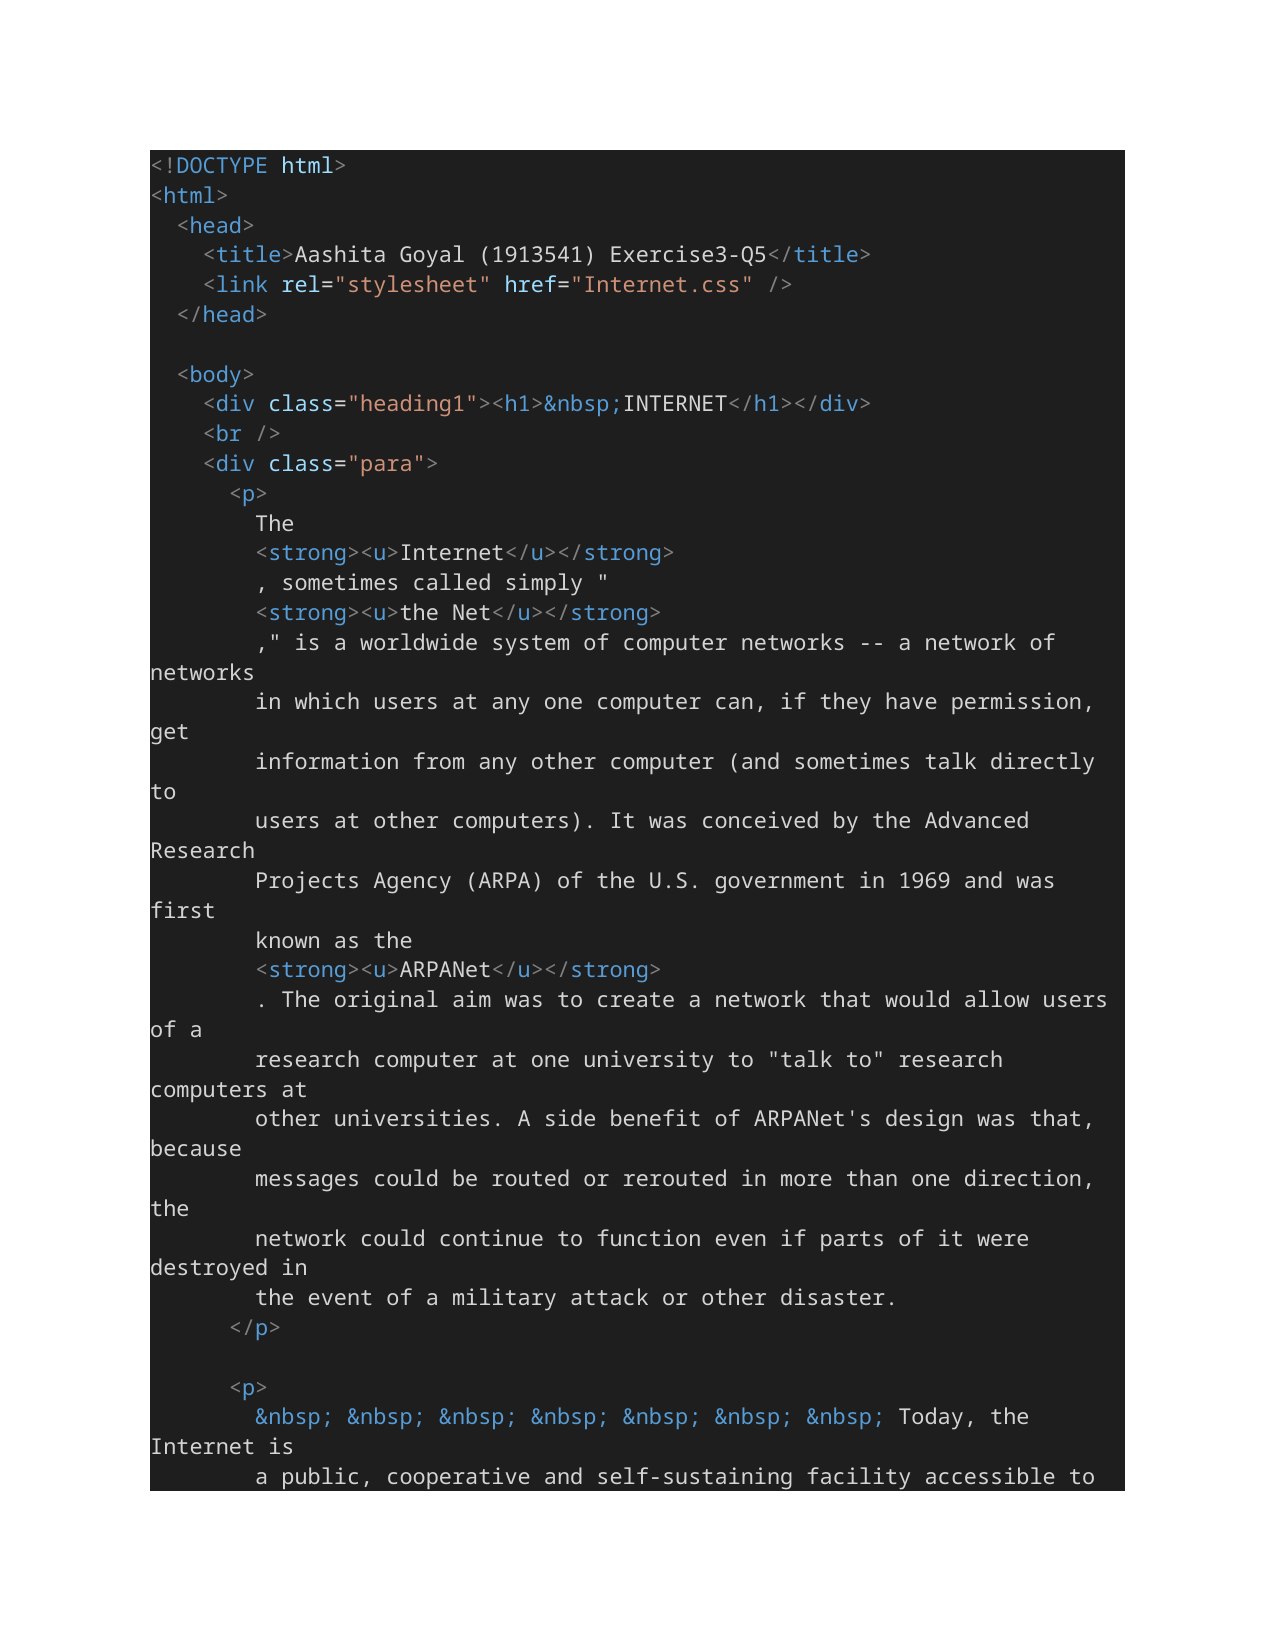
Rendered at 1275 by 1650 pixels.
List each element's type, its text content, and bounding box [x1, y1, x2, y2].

text . The original aim was to create a network that would allow users of a [150, 984, 1125, 1044]
text </head> [150, 299, 1125, 329]
text users at other computers). It was conceived by the Advanced Research [150, 805, 1125, 865]
text <title>Aashita Goyal (1913541) Exercise3-Q5</title> [150, 239, 1125, 269]
text The [150, 507, 1125, 537]
text <div class="para"> [150, 448, 1125, 478]
text network could continue to function even if parts of it were destroyed in [150, 1222, 1125, 1282]
text &nbsp; &nbsp; &nbsp; &nbsp; &nbsp; &nbsp; &nbsp; Today, the Internet is [150, 1401, 1125, 1461]
text <strong><u>the Net</u></strong> [150, 597, 1125, 627]
text </p> [150, 1312, 1125, 1342]
text <link rel="stylesheet" href="Internet.css" /> [150, 269, 1125, 299]
text , sometimes called simply " [150, 567, 1125, 597]
text in which users at any one computer can, if they have permission, get [150, 686, 1125, 746]
text <p> [150, 1371, 1125, 1401]
text a public, cooperative and self-sustaining facility accessible to [150, 1461, 1125, 1491]
text <p> [150, 478, 1125, 507]
text ," is a worldwide system of computer networks -- a network of networks [150, 627, 1125, 686]
text information from any other computer (and sometimes talk directly to [150, 746, 1125, 805]
text <br /> [150, 418, 1125, 448]
text <!DOCTYPE html> [150, 150, 1125, 180]
text <strong><u>ARPANet</u></strong> [150, 954, 1125, 984]
text other universities. A side benefit of ARPANet's design was that, because [150, 1103, 1125, 1163]
text the event of a military attack or other disaster. [150, 1282, 1125, 1312]
text <body> [150, 358, 1125, 388]
text research computer at one university to "talk to" research computers at [150, 1044, 1125, 1103]
text messages could be routed or rerouted in more than one direction, the [150, 1163, 1125, 1222]
text known as the [150, 924, 1125, 954]
text Projects Agency (ARPA) of the U.S. government in 1969 and was first [150, 865, 1125, 924]
text <strong><u>Internet</u></strong> [150, 537, 1125, 567]
text <head> [150, 209, 1125, 239]
text <div class="heading1"><h1>&nbsp;INTERNET</h1></div> [150, 388, 1125, 418]
text <html> [150, 180, 1125, 209]
